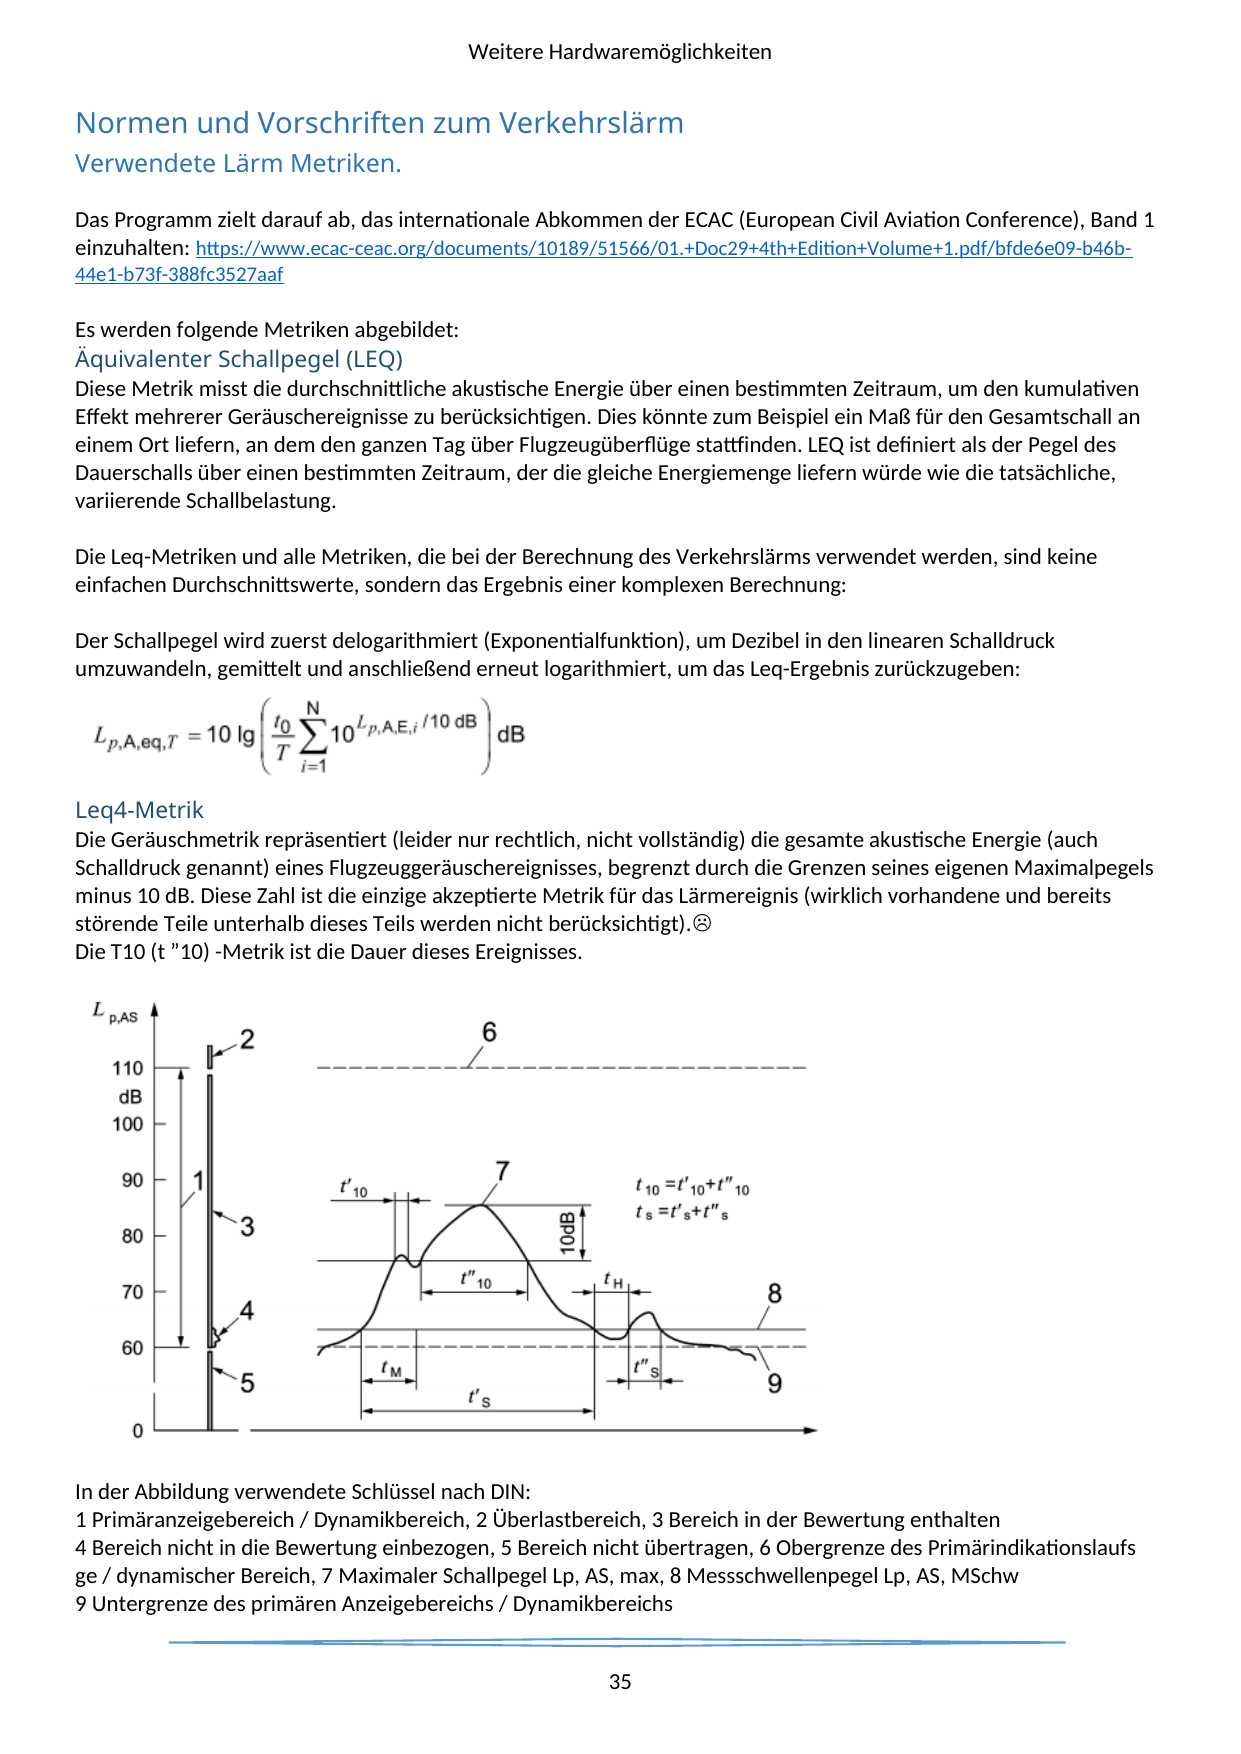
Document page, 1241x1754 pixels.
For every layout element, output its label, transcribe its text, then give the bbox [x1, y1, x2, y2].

text Das Programm zielt darauf ab, das internationale Abkommen der ECAC (European Civil Aviation Conference), Band 1 einzuhalten: https://www.ecac-ceac.org/documents/10189/51566/01.+Doc29+4th+Edition+Volume+1.pdf/bfde6e09-b46b-44e1-b73f-388fc3527aaf [75, 205, 1165, 287]
picture [75, 682, 533, 790]
picture [75, 993, 826, 1449]
text Die Leq-Metriken und alle Metriken, die bei der Berechnung des Verkehrslärms verwendet werden, sind keine einfachen Durchschnittswerte, sondern das Ergebnis einer komplexen Berechnung: [75, 542, 1165, 626]
text Äquivalenter Schallpegel (LEQ) Diese Metrik misst die durchschnittliche akustische Energie über einen bestimmten Zeitraum, um den kumulativen Effekt mehrerer Geräuschereignisse zu berücksichtigen. Dies könnte zum Beispiel ein Maß für den Gesamtschall an einem Ort liefern, an dem den ganzen Tag über Flugzeugüberflüge stattfinden. LEQ ist definiert als der Pegel des Dauerschalls über einen bestimmten Zeitraum, der die gleiche Energiemenge liefern würde wie die tatsächliche, variierende Schallbelastung. [75, 343, 1165, 514]
text 1 Primäranzeigebereich / Dynamikbereich, 2 Überlastbereich, 3 Bereich in der Bewertung enthalten [75, 1505, 1165, 1533]
text ge / dynamischer Bereich, 7 Maximaler Schallpegel Lp, AS, max, 8 Messschwellenpegel Lp, AS, MSchw [75, 1561, 1165, 1589]
subtitle Normen und Vorschriften zum Verkehrslärm [75, 102, 1165, 142]
text 9 Untergrenze des primären Anzeigebereichs / Dynamikbereichs [75, 1589, 1165, 1617]
text In der Abbildung verwendete Schlüssel nach DIN: [75, 1477, 1165, 1505]
text Die Geräuschmetrik repräsentiert (leider nur rechtlich, nicht vollständig) die gesamte akustische Energie (auch Schalldruck genannt) eines Flugzeuggeräuschereignisses, begrenzt durch die Grenzen seines eigenen Maximalpegels minus 10 dB. Diese Zahl ist die einzige akzeptierte Metrik für das Lärmereignis (wirklich vorhandene und bereits störende Teile unterhalb dieses Teils werden nicht berücksichtigt). Die T10 (t ”10) -Metrik ist die Dauer dieses Ereignisses. [75, 825, 1165, 993]
text 4 Bereich nicht in die Bewertung einbezogen, 5 Bereich nicht übertragen, 6 Obergrenze des Primärindikationslaufs [75, 1533, 1165, 1561]
subtitle Leq4-Metrik [75, 794, 1165, 825]
text Es werden folgende Metriken abgebildet: [75, 315, 1165, 343]
subtitle Verwendete Lärm Metriken. [75, 146, 1165, 180]
text Der Schallpegel wird zuerst delogarithmiert (Exponentialfunktion), um Dezibel in den linearen Schalldruck umzuwandeln, gemittelt und anschließend erneut logarithmiert, um das Leq-Ergebnis zurückzugeben: [75, 626, 1165, 682]
